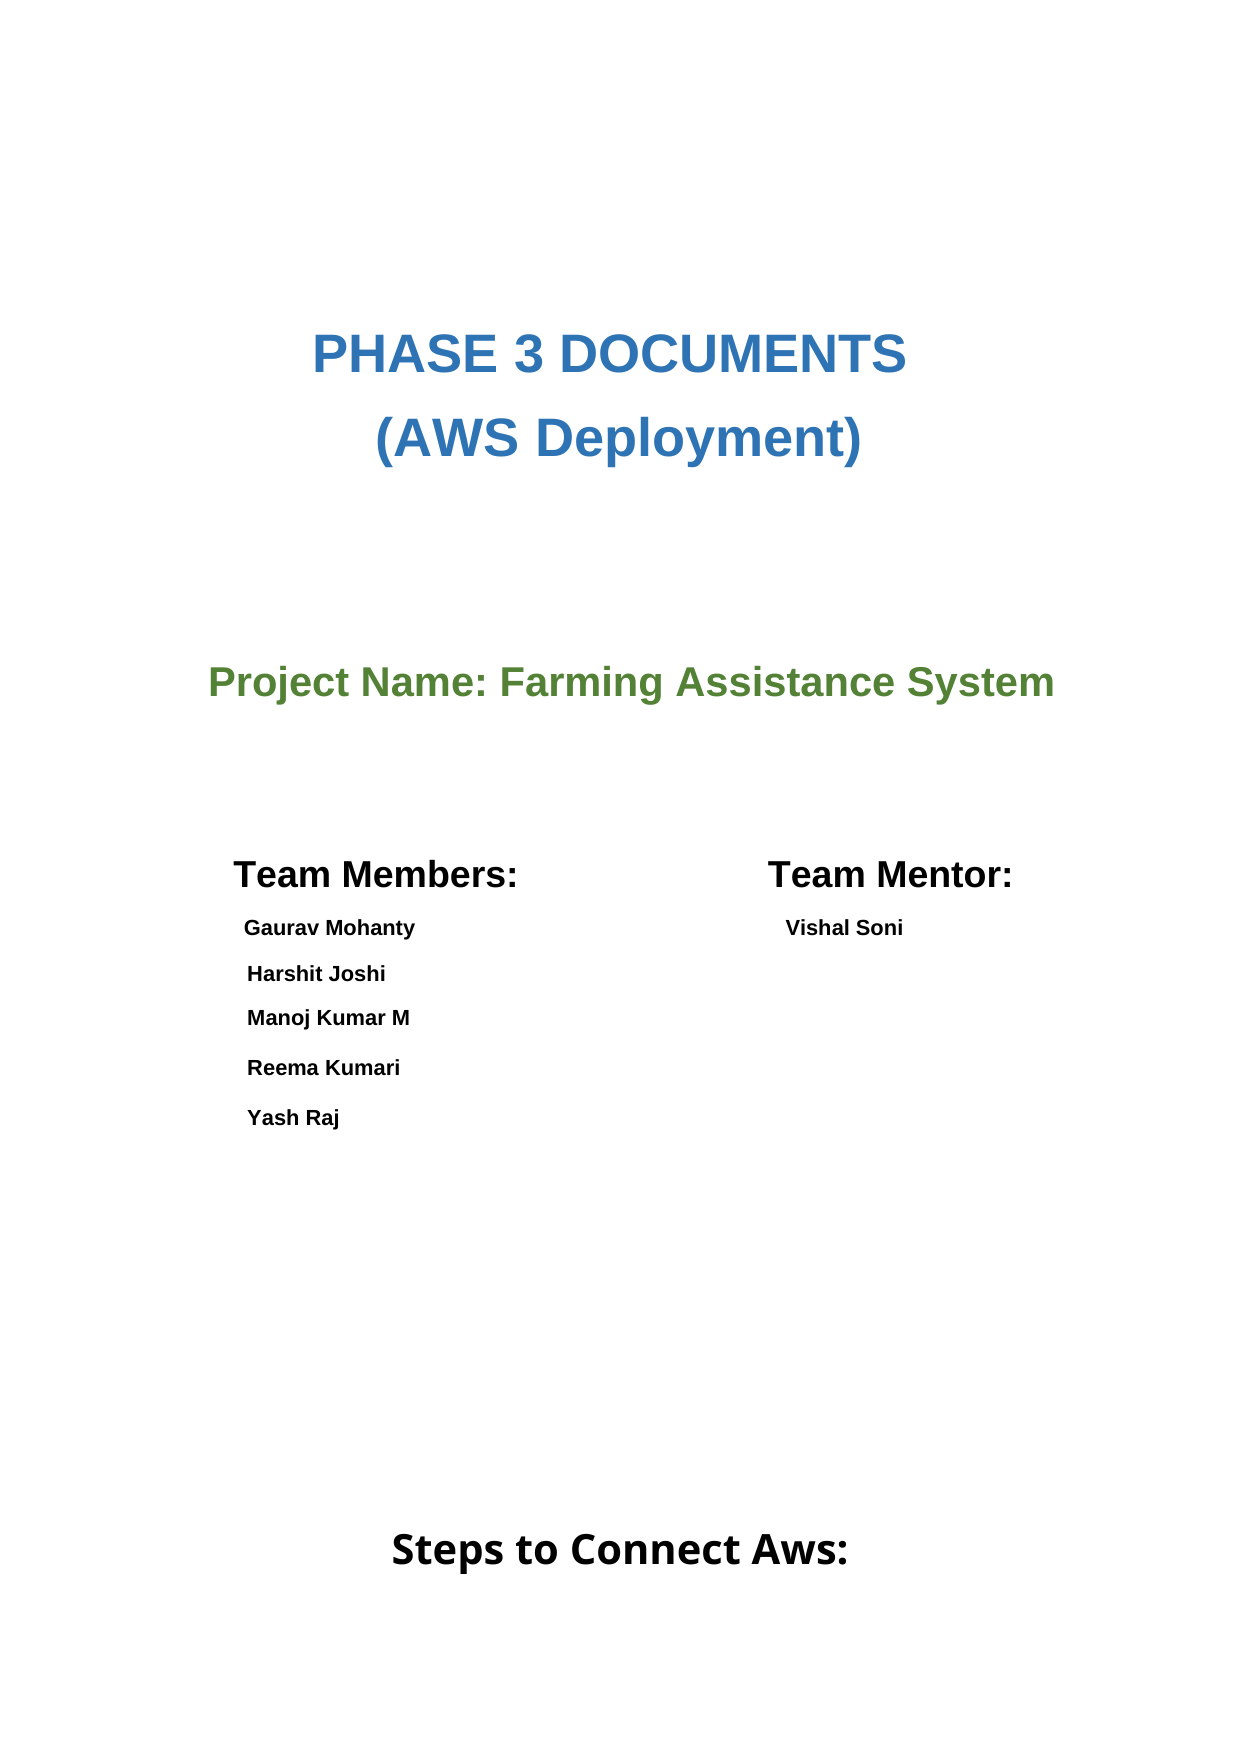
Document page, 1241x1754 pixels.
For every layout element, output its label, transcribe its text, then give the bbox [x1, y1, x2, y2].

text Steps to Connect Aws: [150, 1520, 1090, 1577]
text Gaurav Mohanty Vishal Soni [150, 915, 1090, 940]
text Project Name: Farming Assistance System [150, 657, 1090, 705]
text PHASE 3 DOCUMENTS [150, 322, 1090, 384]
text Manoj Kumar M [150, 1004, 1090, 1029]
text Yash Raj [150, 1105, 1090, 1130]
text Team Members: Team Mentor: [150, 852, 1090, 895]
text (AWS Deployment) [150, 406, 1090, 468]
text Harshit Joshi [150, 961, 1090, 986]
text Reema Kumari [150, 1055, 1090, 1080]
